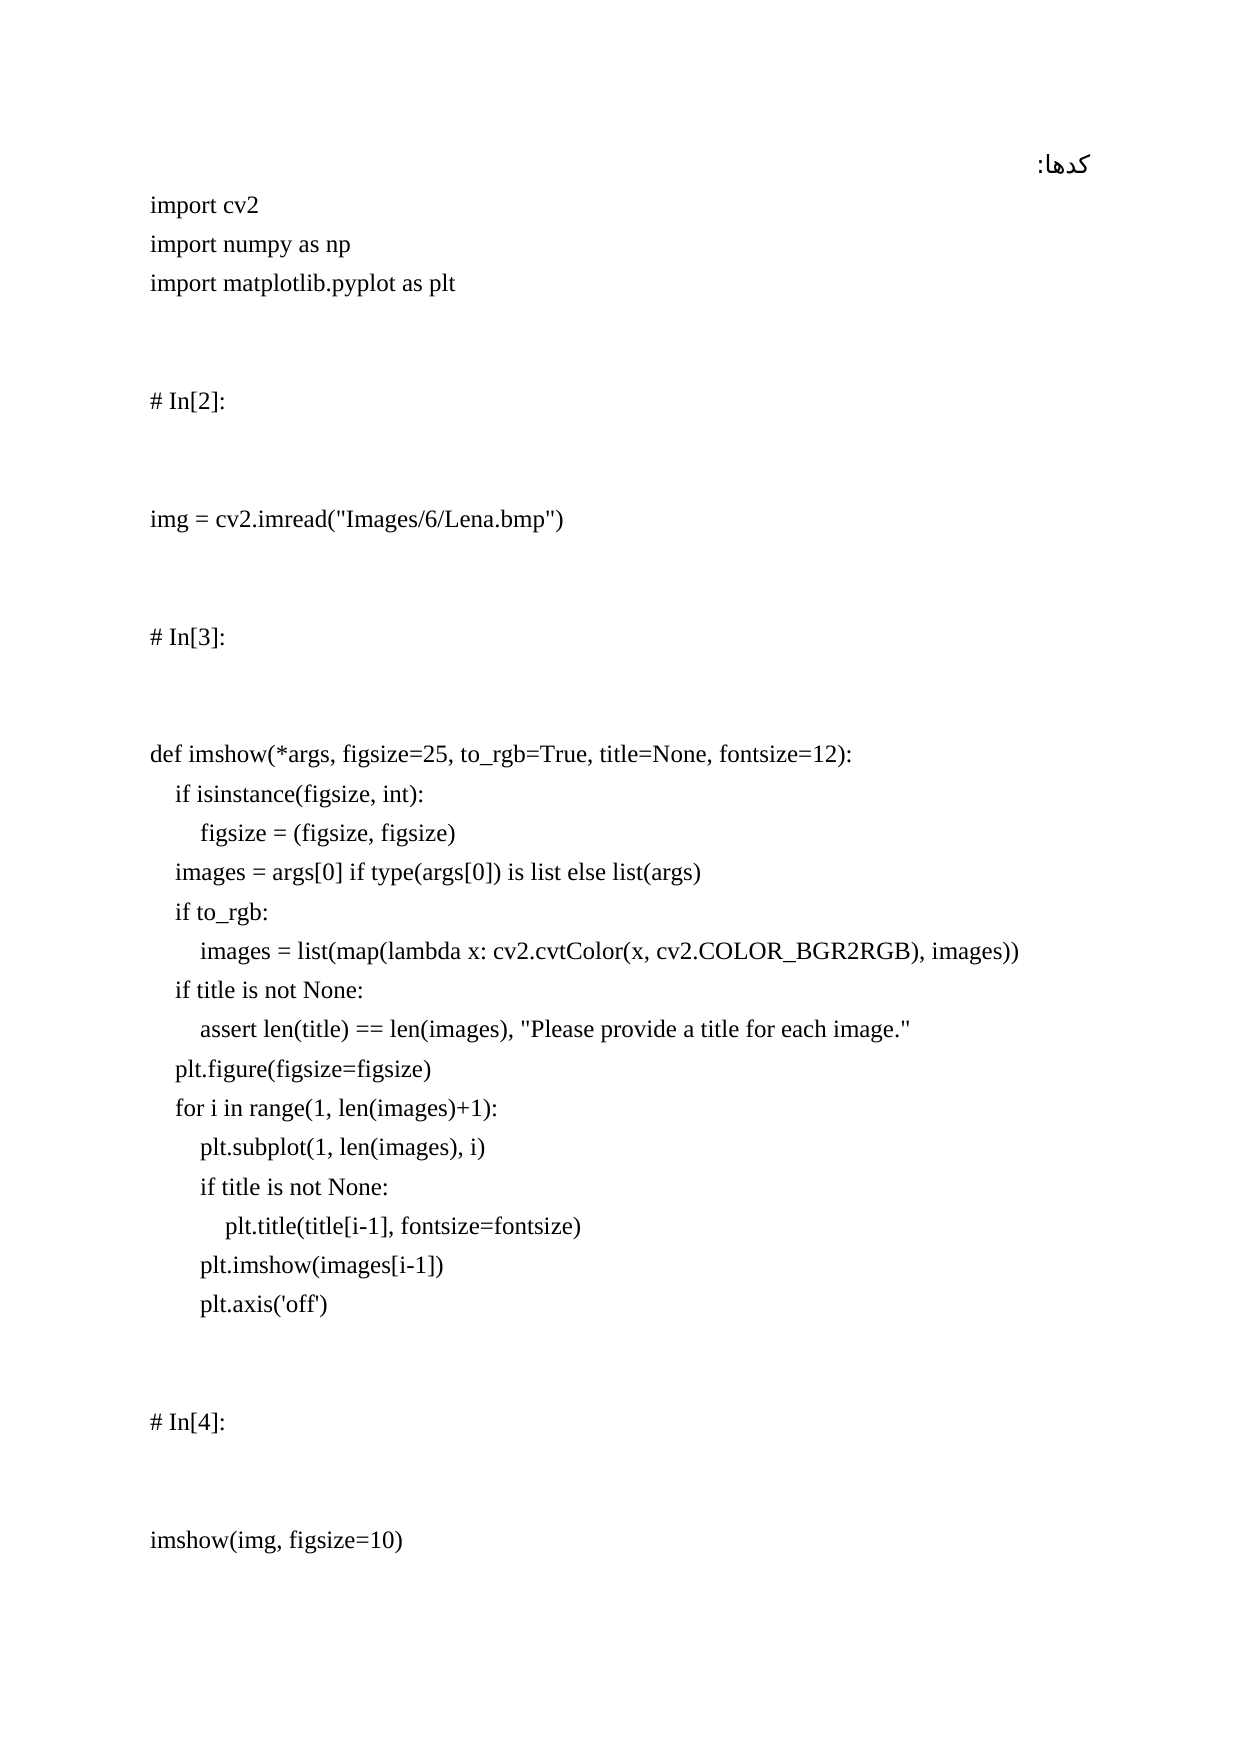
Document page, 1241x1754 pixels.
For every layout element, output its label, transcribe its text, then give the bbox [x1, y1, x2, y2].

text if isinstance(figsize, int): [150, 779, 1090, 808]
text if to_rgb: [150, 897, 1090, 925]
text img = cv2.imread("Images/6/Lena.bmp") [150, 504, 1090, 533]
text plt.figure(figsize=figsize) [150, 1054, 1090, 1082]
text images = list(map(lambda x: cv2.cvtColor(x, cv2.COLOR_BGR2RGB), images)) [150, 936, 1090, 965]
text plt.imshow(images[i-1]) [150, 1250, 1090, 1279]
text import numpy as np [150, 229, 1090, 258]
text # In[2]: [150, 386, 1090, 415]
text images = args[0] if type(args[0]) is list else list(args) [150, 857, 1090, 886]
text کدها: [150, 150, 1090, 179]
text if title is not None: [150, 1172, 1090, 1200]
text # In[3]: [150, 622, 1090, 651]
text for i in range(1, len(images)+1): [150, 1093, 1090, 1122]
text def imshow(*args, figsize=25, to_rgb=True, title=None, fontsize=12): [150, 739, 1090, 768]
text plt.subplot(1, len(images), i) [150, 1132, 1090, 1161]
text import cv2 [150, 190, 1090, 218]
text plt.title(title[i-1], fontsize=fontsize) [150, 1211, 1090, 1239]
text figsize = (figsize, figsize) [150, 818, 1090, 847]
text import matplotlib.pyplot as plt [150, 268, 1090, 297]
text plt.axis('off') [150, 1289, 1090, 1318]
text # In[4]: [150, 1407, 1090, 1436]
text if title is not None: [150, 975, 1090, 1004]
text assert len(title) == len(images), "Please provide a title for each image." [150, 1014, 1090, 1043]
text imshow(img, figsize=10) [150, 1525, 1090, 1554]
